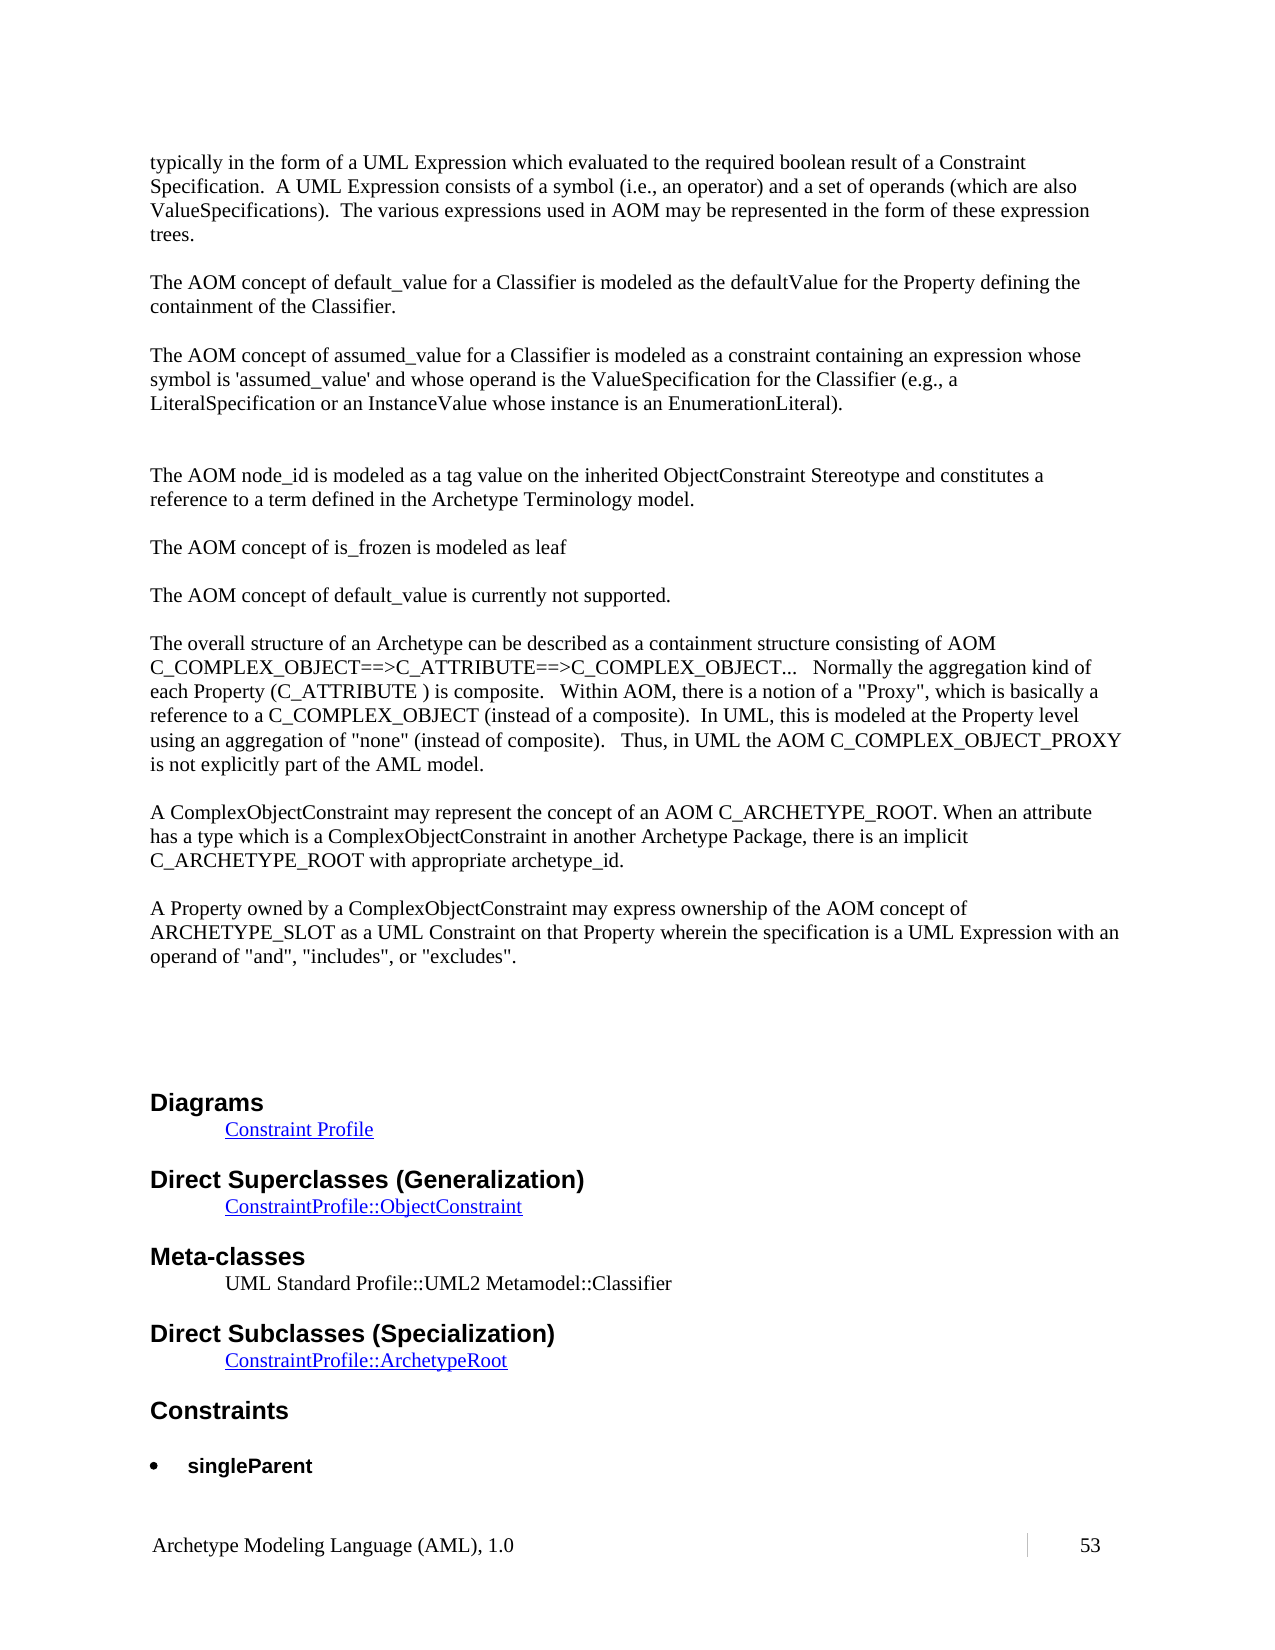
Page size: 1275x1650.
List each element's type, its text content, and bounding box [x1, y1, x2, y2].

list singleParent [150, 1453, 1125, 1477]
text ConstraintProfile::ObjectConstraint [150, 1194, 1125, 1218]
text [150, 150, 1125, 246]
text The AOM concept of is_frozen is modeled as leaf [150, 535, 1125, 559]
text Direct Superclasses (Generalization) [150, 1165, 1125, 1194]
text Constraint Profile [225, 1117, 1125, 1141]
text ConstraintProfile::ArchetypeRoot [150, 1348, 1125, 1372]
text The overall structure of an Archetype can be described as a containment structure consisting of AOM C_COMPLEX_OBJECT==>C_ATTRIBUTE==>C_COMPLEX_OBJECT... Normally the aggregation kind of each Property (C_ATTRIBUTE ) is composite. Within AOM, there is a notion of a "Proxy", which is basically a reference to a C_COMPLEX_OBJECT (instead of a composite). In UML, this is modeled at the Property level using an aggregation of "none" (instead of composite). Thus, in UML the AOM C_COMPLEX_OBJECT_PROXY is not explicitly part of the AML model. [150, 631, 1125, 776]
text Constraints [150, 1396, 1125, 1425]
text The AOM concept of default_value is currently not supported. [150, 583, 1125, 607]
text UML Standard Profile::UML2 Metamodel::Classifier [150, 1271, 1125, 1295]
text Diagrams [150, 1088, 1125, 1117]
text The AOM node_id is modeled as a tag value on the inherited ObjectConstraint Stereotype and constitutes a reference to a term defined in the Archetype Terminology model. [150, 463, 1125, 511]
text The AOM concept of assumed_value for a Classifier is modeled as a constraint containing an expression whose symbol is 'assumed_value' and whose operand is the ValueSpecification for the Classifier (e.g., a LiteralSpecification or an InstanceValue whose instance is an EnumerationLiteral). [150, 342, 1125, 415]
text Direct Subclasses (Specialization) [150, 1319, 1125, 1348]
text A Property owned by a ComplexObjectConstraint may express ownership of the AOM concept of ARCHETYPE_SLOT as a UML Constraint on that Property wherein the specification is a UML Expression with an operand of "and", "includes", or "excludes". [150, 896, 1125, 968]
text Meta-classes [150, 1242, 1125, 1271]
text The AOM concept of default_value for a Classifier is modeled as the defaultValue for the Property defining the containment of the Classifier. [150, 270, 1125, 318]
text A ComplexObjectConstraint may represent the concept of an AOM C_ARCHETYPE_ROOT. When an attribute has a type which is a ComplexObjectConstraint in another Archetype Package, there is an implicit C_ARCHETYPE_ROOT with appropriate archetype_id. [150, 800, 1125, 872]
